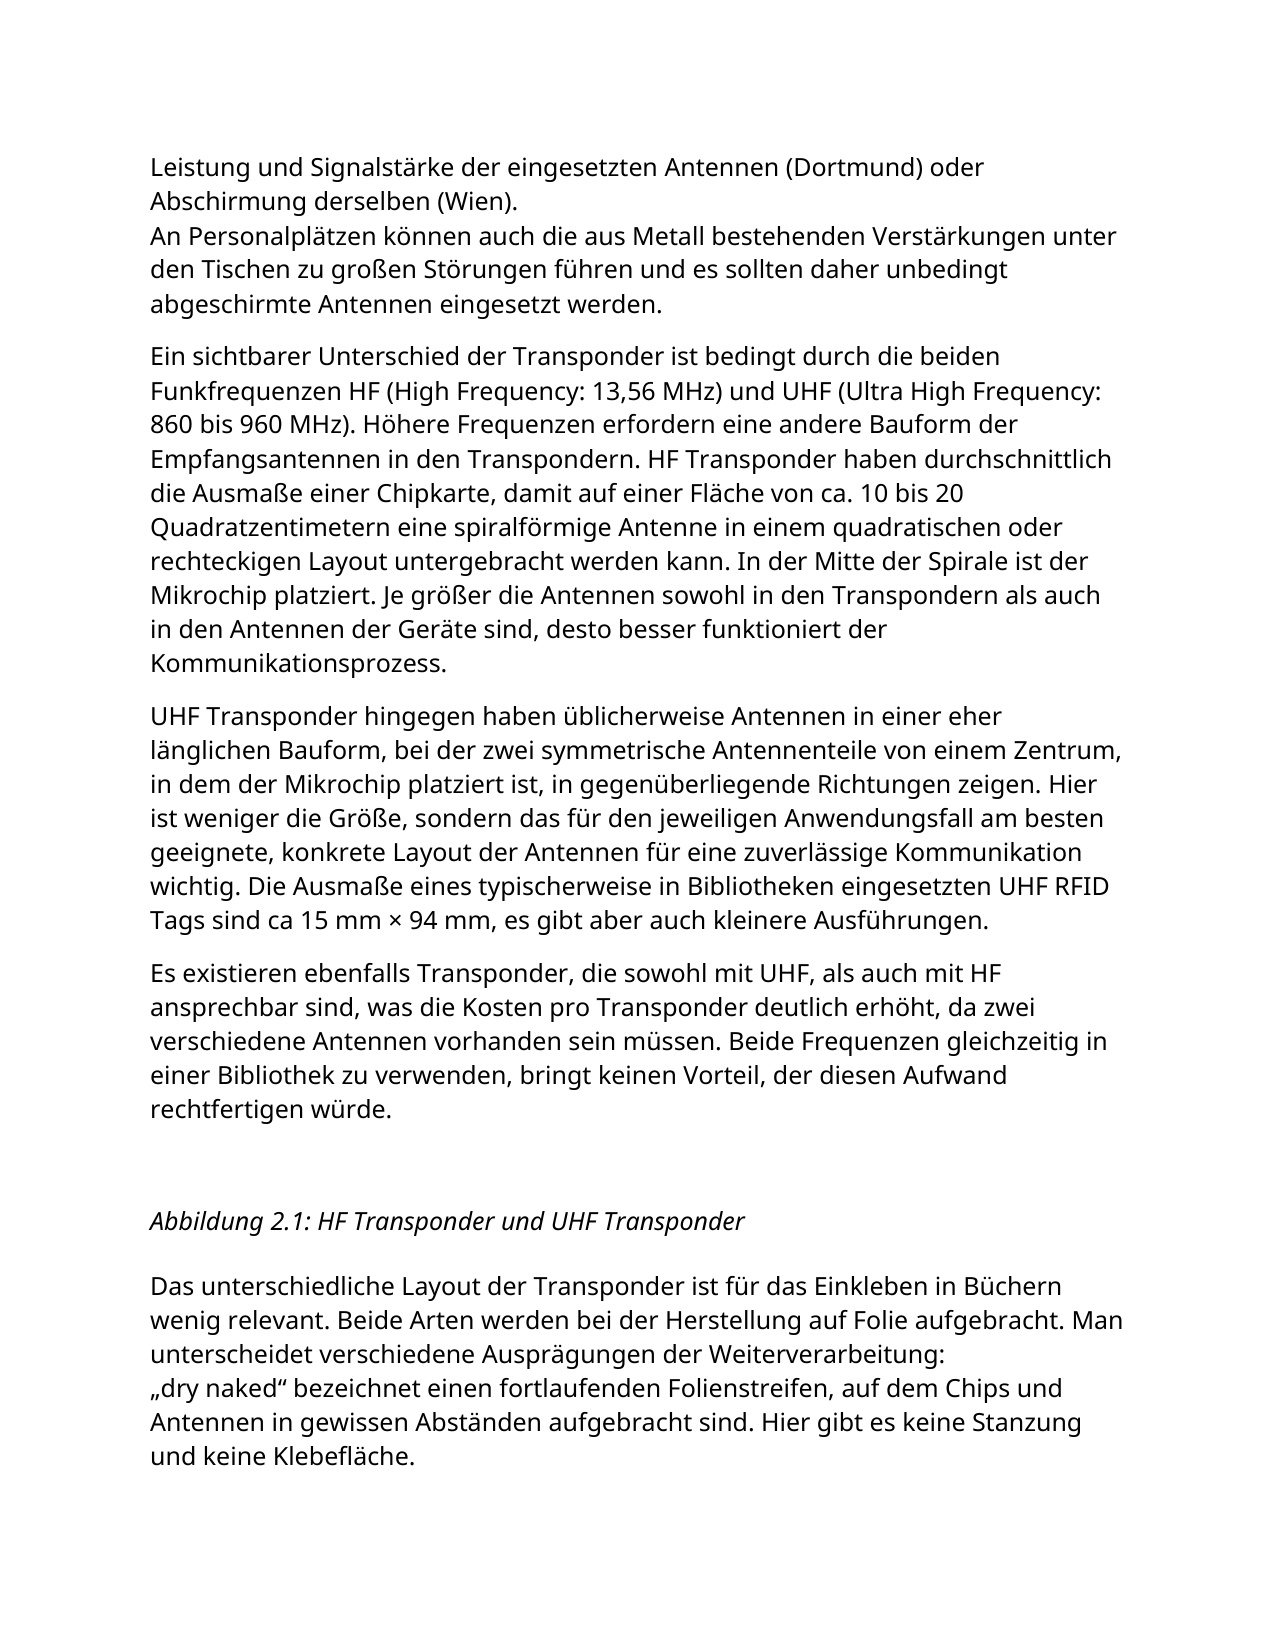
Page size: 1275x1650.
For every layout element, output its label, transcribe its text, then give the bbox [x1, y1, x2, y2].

table_header Abbildung 2.1: HF Transponder und UHF Transponder [139, 1145, 1114, 1250]
text UHF Transponder hingegen haben üblicherweise Antennen in einer eher länglichen Bauform, bei der zwei symmetrische Antennenteile von einem Zentrum, in dem der Mikrochip platziert ist, in gegenüberliegende Richtungen zeigen. Hier ist weniger die Größe, sondern das für den jeweiligen Anwendungsfall am besten geeignete, konkrete Layout der Antennen für eine zuverlässige Kommunikation wichtig. Die Ausmaße eines typischerweise in Bibliotheken eingesetzten UHF RFID Tags sind ca 15 mm × 94 mm, es gibt aber auch kleinere Ausführungen. [150, 698, 1125, 937]
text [150, 1269, 1125, 1473]
text Ein sichtbarer Unterschied der Transponder ist bedingt durch die beiden Funkfrequenzen HF (High Frequency: 13,56 MHz) und UHF (Ultra High Frequency: 860 bis 960 MHz). Höhere Frequenzen erfordern eine andere Bauform der Empfangsantennen in den Transpondern. HF Transponder haben durchschnittlich die Ausmaße einer Chipkarte, damit auf einer Fläche von ca. 10 bis 20 Quadratzentimetern eine spiralförmige Antenne in einem quadratischen oder rechteckigen Layout untergebracht werden kann. In der Mitte der Spirale ist der Mikrochip platziert. Je größer die Antennen sowohl in den Transpondern als auch in den Antennen der Geräte sind, desto besser funktioniert der Kommunikationsprozess. [150, 339, 1125, 680]
text Es existieren ebenfalls Transponder, die sowohl mit UHF, als auch mit HF ansprechbar sind, was die Kosten pro Transponder deutlich erhöht, da zwei verschiedene Antennen vorhanden sein müssen. Beide Frequenzen gleichzeitig in einer Bibliothek zu verwenden, bringt keinen Vorteil, der diesen Aufwand rechtfertigen würde. [150, 956, 1125, 1126]
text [150, 150, 1125, 320]
